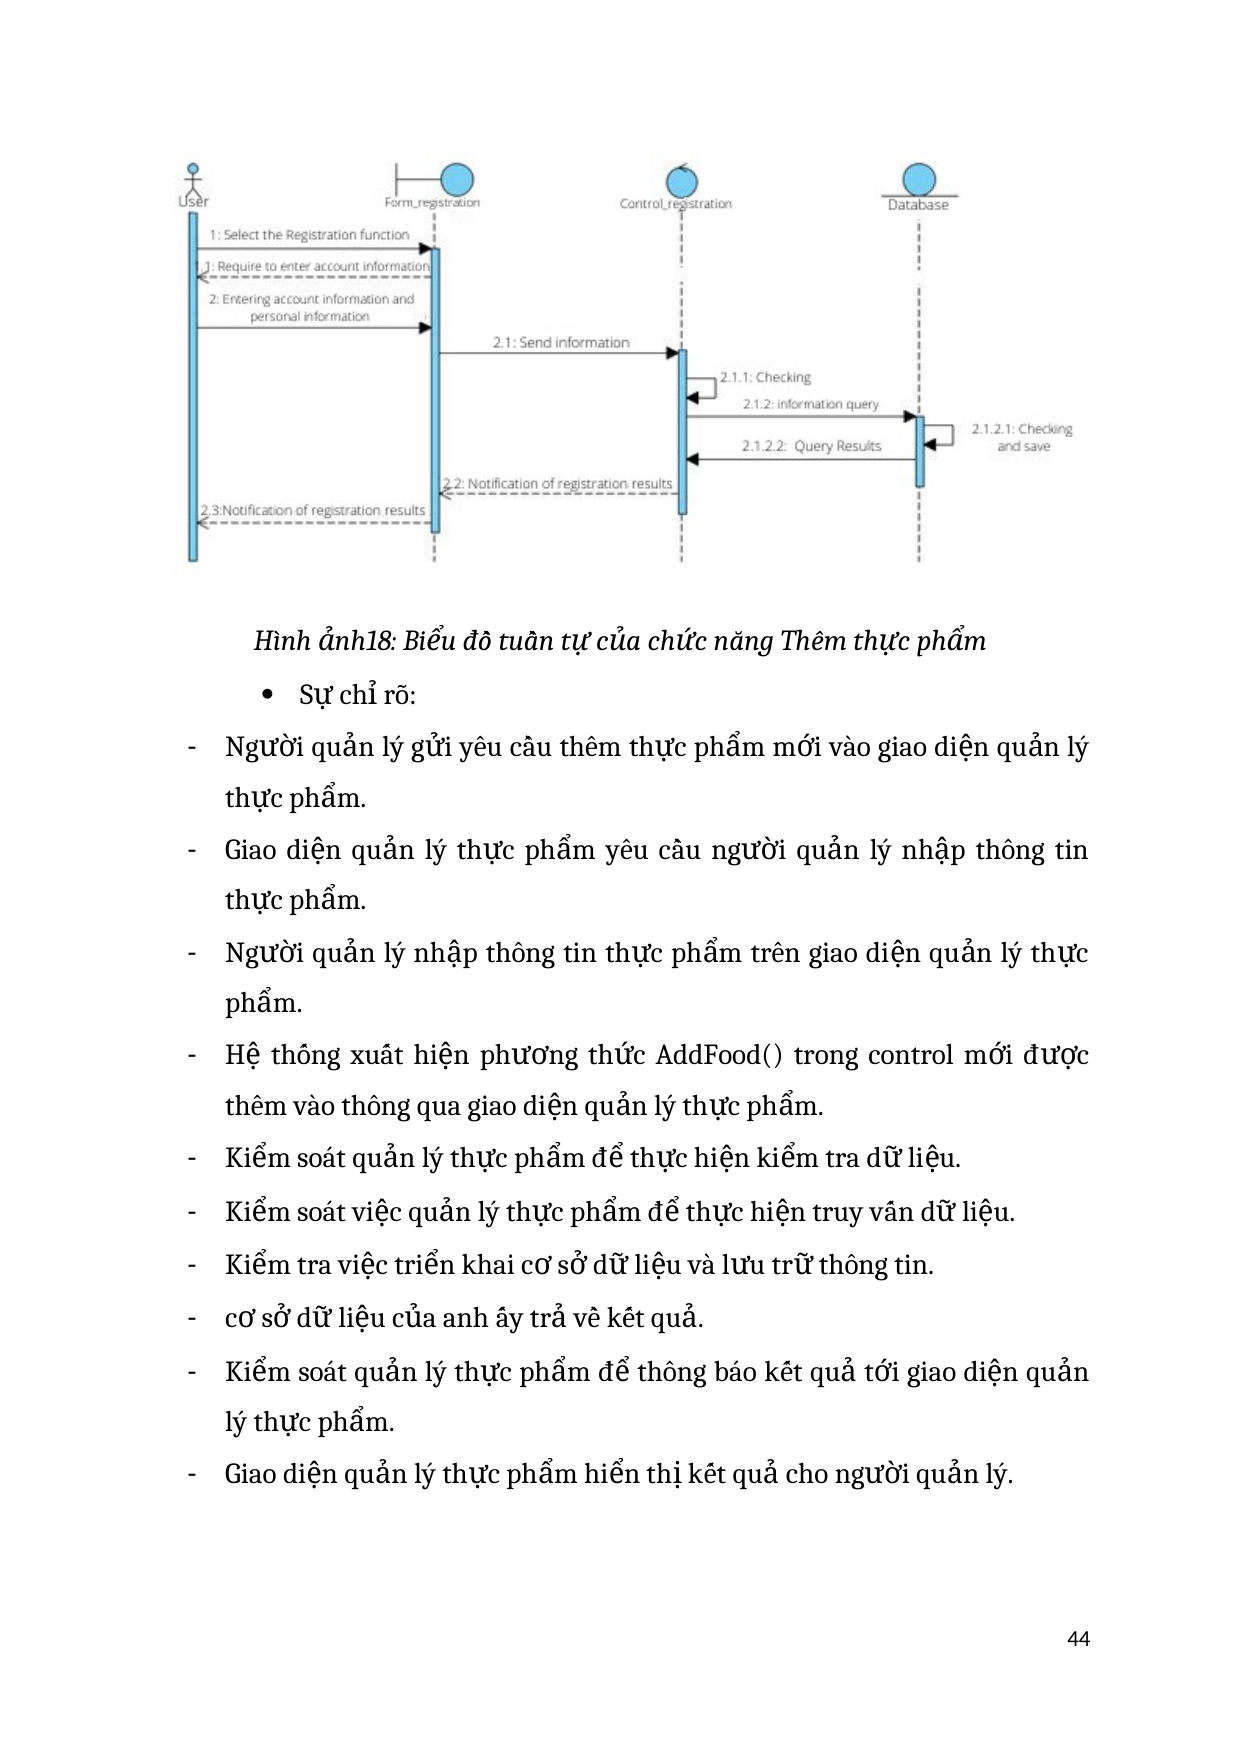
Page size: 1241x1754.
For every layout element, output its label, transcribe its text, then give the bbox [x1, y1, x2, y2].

list Sự chỉ rõ: [262, 678, 1090, 712]
list Hệ thống xuất hiện phương thức AddFood() trong control mới được thêm vào thông qua giao diện quản lý thực phẩm. [187, 1036, 1090, 1122]
list Kiểm soát quản lý thực phẩm để thông báo kết quả tới giao diện quản lý thực phẩm. [187, 1353, 1090, 1439]
list Người quản lý nhập thông tin thực phẩm trên giao diện quản lý thực phẩm. [187, 934, 1090, 1020]
list Kiểm soát việc quản lý thực phẩm để thực hiện truy vấn dữ liệu. [187, 1193, 1090, 1228]
picture [150, 150, 1091, 589]
list cơ sở dữ liệu của anh ấy trả về kết quả. [187, 1299, 1090, 1335]
list Kiểm soát quản lý thực phẩm để thực hiện kiểm tra dữ liệu. [187, 1139, 1090, 1175]
list Giao diện quản lý thực phẩm hiển thị kết quả cho người quản lý. [187, 1456, 1090, 1491]
list Giao diện quản lý thực phẩm yêu cầu người quản lý nhập thông tin thực phẩm. [187, 831, 1090, 917]
list Người quản lý gửi yêu cầu thêm thực phẩm mới vào giao diện quản lý thực phẩm. [187, 728, 1090, 814]
list Kiểm tra việc triển khai cơ sở dữ liệu và lưu trữ thông tin. [187, 1246, 1090, 1282]
text Hình ảnh18: Biểu đồ tuần tự của chức năng Thêm thực phẩm [150, 624, 1090, 657]
